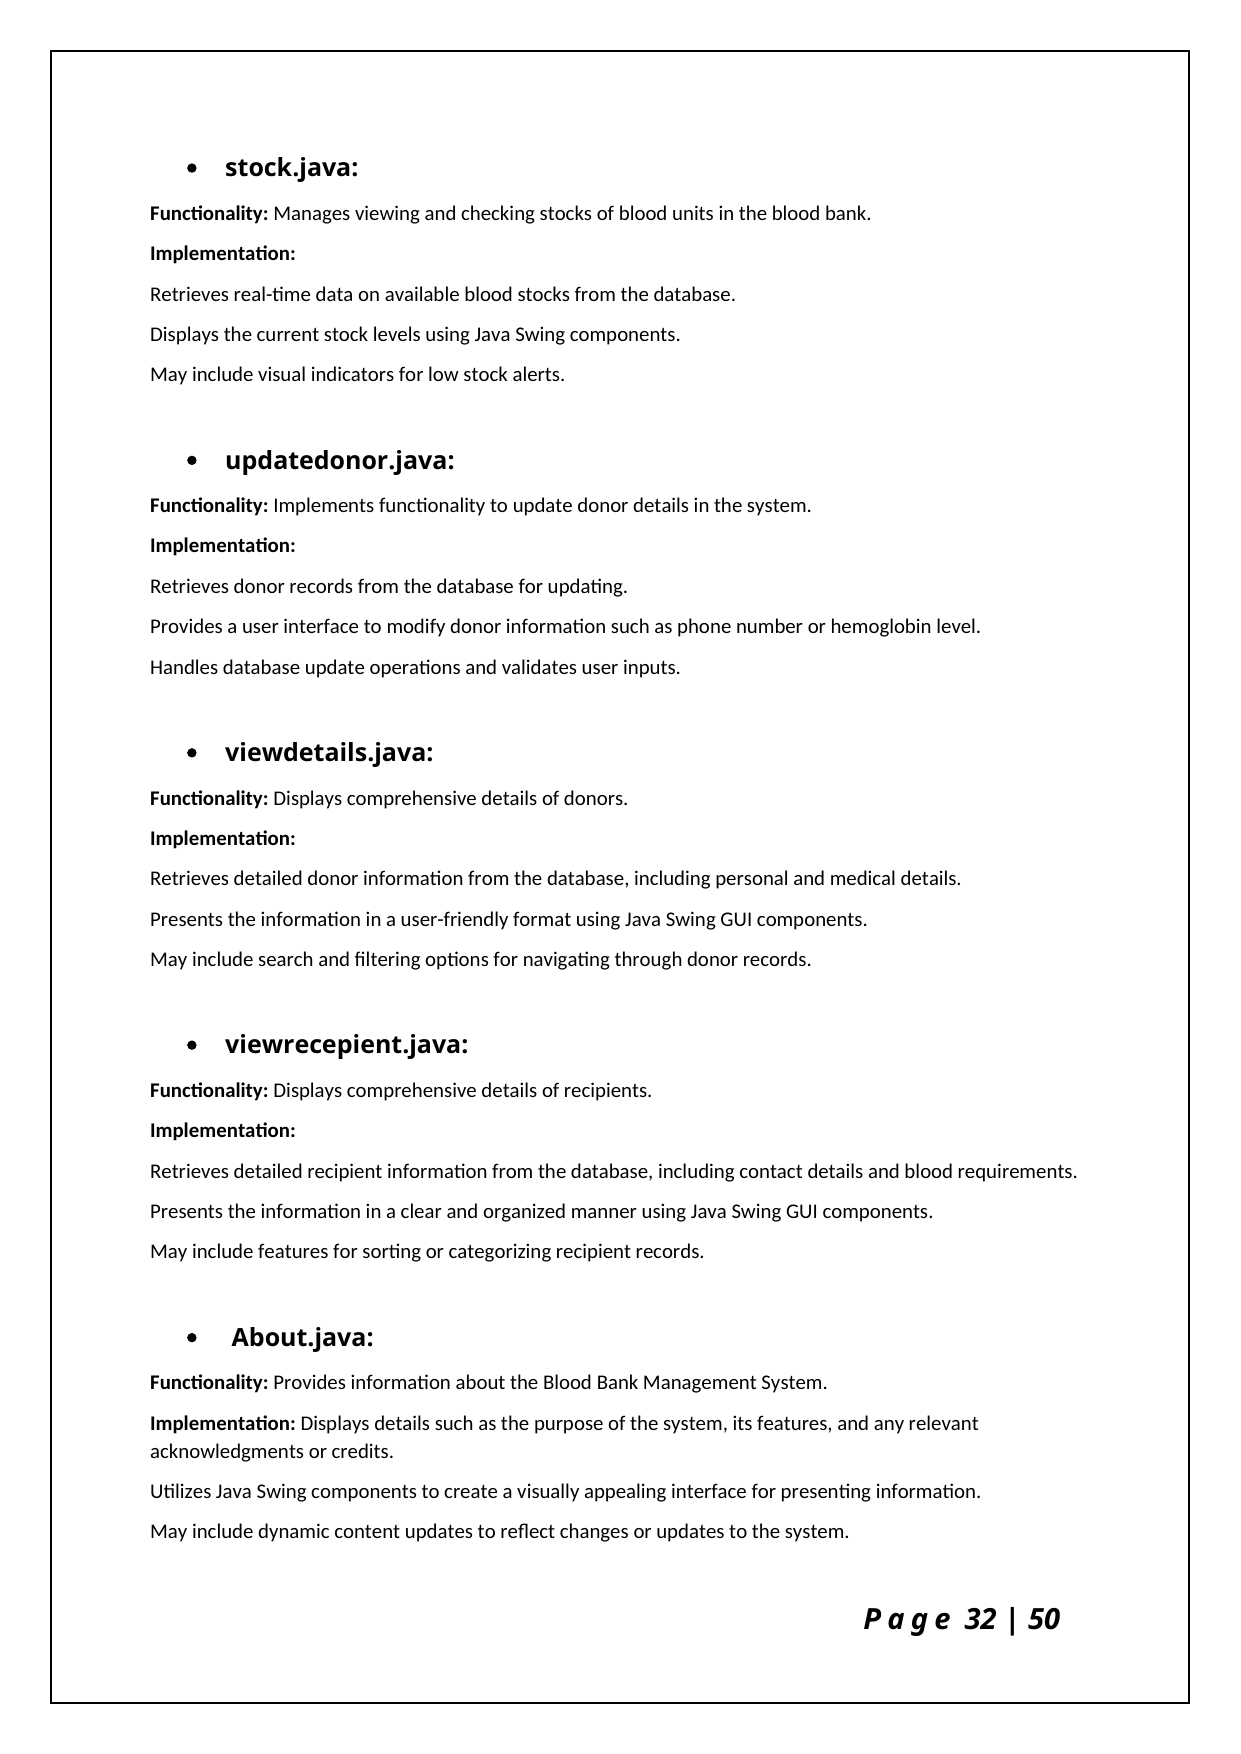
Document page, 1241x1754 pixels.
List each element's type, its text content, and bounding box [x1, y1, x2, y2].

text Retrieves detailed donor information from the database, including personal and medical details. [150, 866, 1090, 891]
text Retrieves detailed recipient information from the database, including contact details and blood requirements. [150, 1158, 1090, 1183]
text Implementation: [150, 1117, 1090, 1143]
text Retrieves donor records from the database for updating. [150, 573, 1090, 598]
text Presents the information in a clear and organized manner using Java Swing GUI components. [150, 1198, 1090, 1224]
text Functionality: Manages viewing and checking stocks of blood units in the blood bank. [150, 200, 1090, 225]
list updatedonor.java: [187, 442, 1090, 476]
list viewdetails.java: [187, 735, 1090, 769]
text Implementation: Displays details such as the purpose of the system, its features, and any relevant acknowledgments or credits. [150, 1410, 1090, 1463]
text Functionality: Displays comprehensive details of recipients. [150, 1077, 1090, 1102]
text Implementation: [150, 825, 1090, 851]
list viewrecepient.java: [187, 1027, 1090, 1061]
list stock.java: [187, 150, 1090, 184]
text Provides a user interface to modify donor information such as phone number or hemoglobin level. [150, 613, 1090, 639]
text Functionality: Implements functionality to update donor details in the system. [150, 492, 1090, 518]
text May include search and filtering options for navigating through donor records. [150, 946, 1090, 972]
text Functionality: Displays comprehensive details of donors. [150, 785, 1090, 810]
text May include features for sorting or categorizing recipient records. [150, 1239, 1090, 1264]
text Functionality: Provides information about the Blood Bank Management System. [150, 1369, 1090, 1395]
text Implementation: [150, 240, 1090, 266]
list About.java: [187, 1319, 1090, 1354]
text Utilizes Java Swing components to create a visually appealing interface for presenting information. [150, 1478, 1090, 1504]
text Handles database update operations and validates user inputs. [150, 654, 1090, 679]
text Presents the information in a user-friendly format using Java Swing GUI components. [150, 906, 1090, 931]
text May include dynamic content updates to reflect changes or updates to the system. [150, 1519, 1090, 1544]
text Displays the current stock levels using Java Swing components. [150, 321, 1090, 347]
text Implementation: [150, 533, 1090, 558]
text Retrieves real-time data on available blood stocks from the database. [150, 281, 1090, 306]
text May include visual indicators for low stock alerts. [150, 362, 1090, 387]
